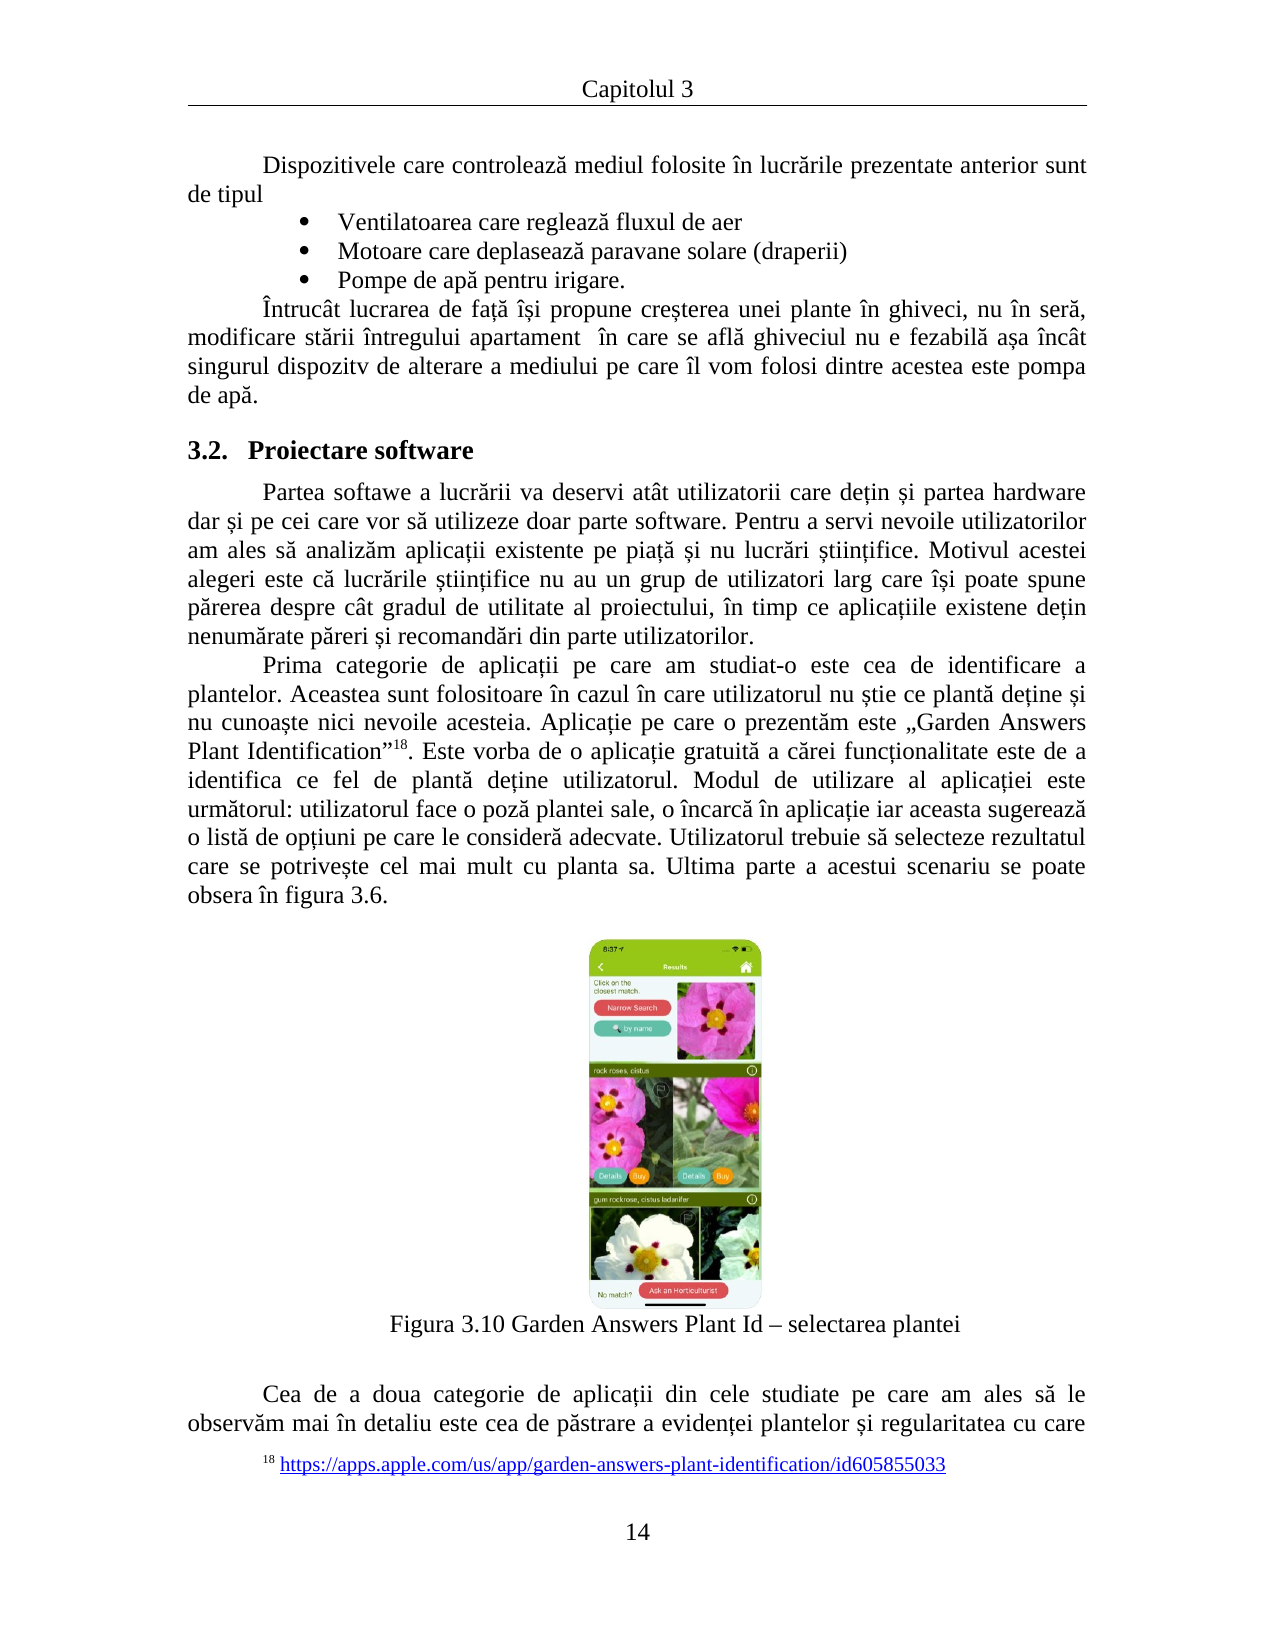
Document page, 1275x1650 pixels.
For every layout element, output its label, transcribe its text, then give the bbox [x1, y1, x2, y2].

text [187, 1379, 1087, 1437]
list Motoare care deplasează paravane solare (draperii) [300, 236, 1087, 265]
text Dispozitivele care controlează mediul folosite în lucrările prezentate anterior sunt de tipul [187, 150, 1087, 207]
text Partea softawe a lucrării va deservi atât utilizatorii care dețin și partea hardware dar și pe cei care vor să utilizeze doar parte software. Pentru a servi nevoile utilizatorilor am ales să analizăm aplicații existente pe piață și nu lucrări științifice. Motivul acestei alegeri este că lucrările științifice nu au un grup de utilizatori larg care își poate spune părerea despre cât gradul de utilitate al proiectului, în timp ce aplicațiile existene dețin nenumărate păreri și recomandări din parte utilizatorilor. [187, 477, 1087, 650]
text Întrucât lucrarea de față își propune creșterea unei plante în ghiveci, nu în seră, modificare stării întregului apartament în care se află ghiveciul nu e fezabilă așa încât singurul dispozitv de alterare a mediului pe care îl vom folosi dintre acestea este pompa de apă. [187, 294, 1087, 409]
list Pompe de apă pentru irigare. [300, 265, 1087, 294]
text Prima categorie de aplicații pe care am studiat-o este cea de identificare a plantelor. Aceastea sunt folositoare în cazul în care utilizatorul nu știe ce plantă deține și nu cunoaște nici nevoile acesteia. Aplicație pe care o prezentăm este „Garden Answers Plant Identification”. Este vorba de o aplicație gratuită a cărei funcționalitate este de a identifica ce fel de plantă deține utilizatorul. Modul de utilizare al aplicației este următorul: utilizatorul face o poză plantei sale, o încarcă în aplicație iar aceasta sugerează o listă de opțiuni pe care le consideră adecvate. Utilizatorul trebuie să selecteze rezultatul care se potrivește cel mai mult cu planta sa. Ultima parte a acestui scenariu se poate obsera în figura 3.6. [187, 650, 1087, 909]
subtitle Proiectare software [187, 434, 1087, 465]
list Ventilatoarea care reglează fluxul de aer [300, 207, 1087, 236]
picture [586, 937, 764, 1309]
